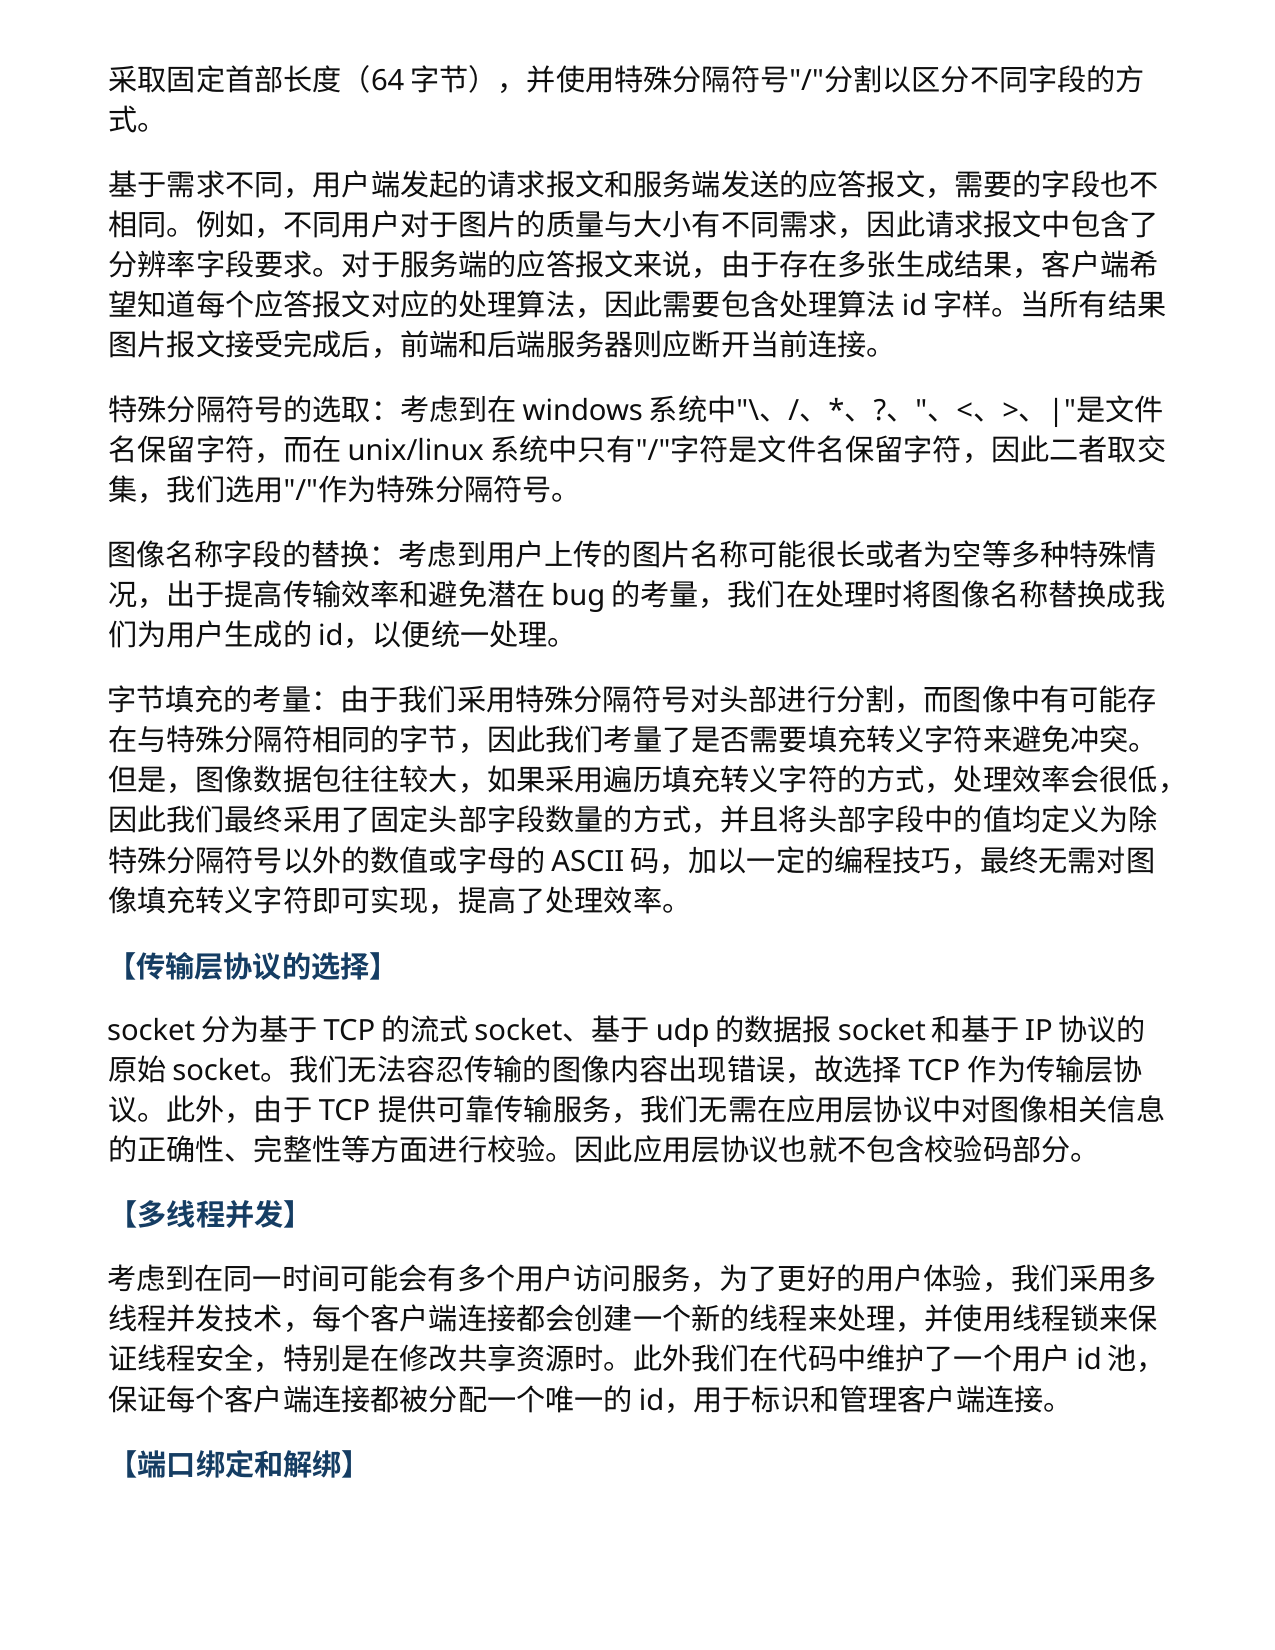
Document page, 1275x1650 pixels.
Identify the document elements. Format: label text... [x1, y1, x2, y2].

text 字节填充的考量：由于我们采用特殊分隔符号对头部进行分割，而图像中有可能存在与特殊分隔符相同的字节，因此我们考量了是否需要填充转义字符来避免冲突。但是，图像数据包往往较大，如果采用遍历填充转义字符的方式，处理效率会很低，因此我们最终采用了固定头部字段数量的方式，并且将头部字段中的值均定义为除特殊分隔符号以外的数值或字母的ASCII码，加以一定的编程技巧，最终无需对图像填充转义字符即可实现，提高了处理效率。 [107, 678, 1167, 920]
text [108, 58, 1167, 139]
text socket分为基于TCP的流式socket、基于udp的数据报socket和基于IP协议的原始socket。我们无法容忍传输的图像内容出现错误，故选择 TCP 作为传输层协议。此外，由于 TCP 提供可靠传输服务，我们无需在应用层协议中对图像相关信息的正确性、完整性等方面进行校验。因此应用层协议也就不包含校验码部分。 [107, 1008, 1167, 1169]
text 基于需求不同，用户端发起的请求报文和服务端发送的应答报文，需要的字段也不相同。例如，不同用户对于图片的质量与大小有不同需求，因此请求报文中包含了分辨率字段要求。对于服务端的应答报文来说，由于存在多张生成结果，客户端希望知道每个应答报文对应的处理算法，因此需要包含处理算法id字样。当所有结果图片报文接受完成后，前端和后端服务器则应断开当前连接。 [108, 163, 1167, 364]
text 特殊分隔符号的选取：考虑到在windows系统中"\、/、*、?、"、<、>、|"是文件名保留字符，而在unix/linux系统中只有"/"字符是文件名保留字符，因此二者取交集，我们选用"/"作为特殊分隔符号。 [108, 388, 1167, 509]
text 图像名称字段的替换：考虑到用户上传的图片名称可能很长或者为空等多种特殊情况，出于提高传输效率和避免潜在bug的考量，我们在处理时将图像名称替换成我们为用户生成的id，以便统一处理。 [107, 533, 1167, 654]
text 考虑到在同一时间可能会有多个用户访问服务，为了更好的用户体验，我们采用多线程并发技术，每个客户端连接都会创建一个新的线程来处理，并使用线程锁来保证线程安全，特别是在修改共享资源时。此外我们在代码中维护了一个用户id池，保证每个客户端连接都被分配一个唯一的id，用于标识和管理客户端连接。 [107, 1258, 1167, 1418]
text 【多线程并发】 [108, 1193, 1167, 1233]
subtitle 【传输层协议的选择】 [107, 944, 1167, 986]
text 【端口绑定和解绑】 [108, 1443, 1167, 1483]
